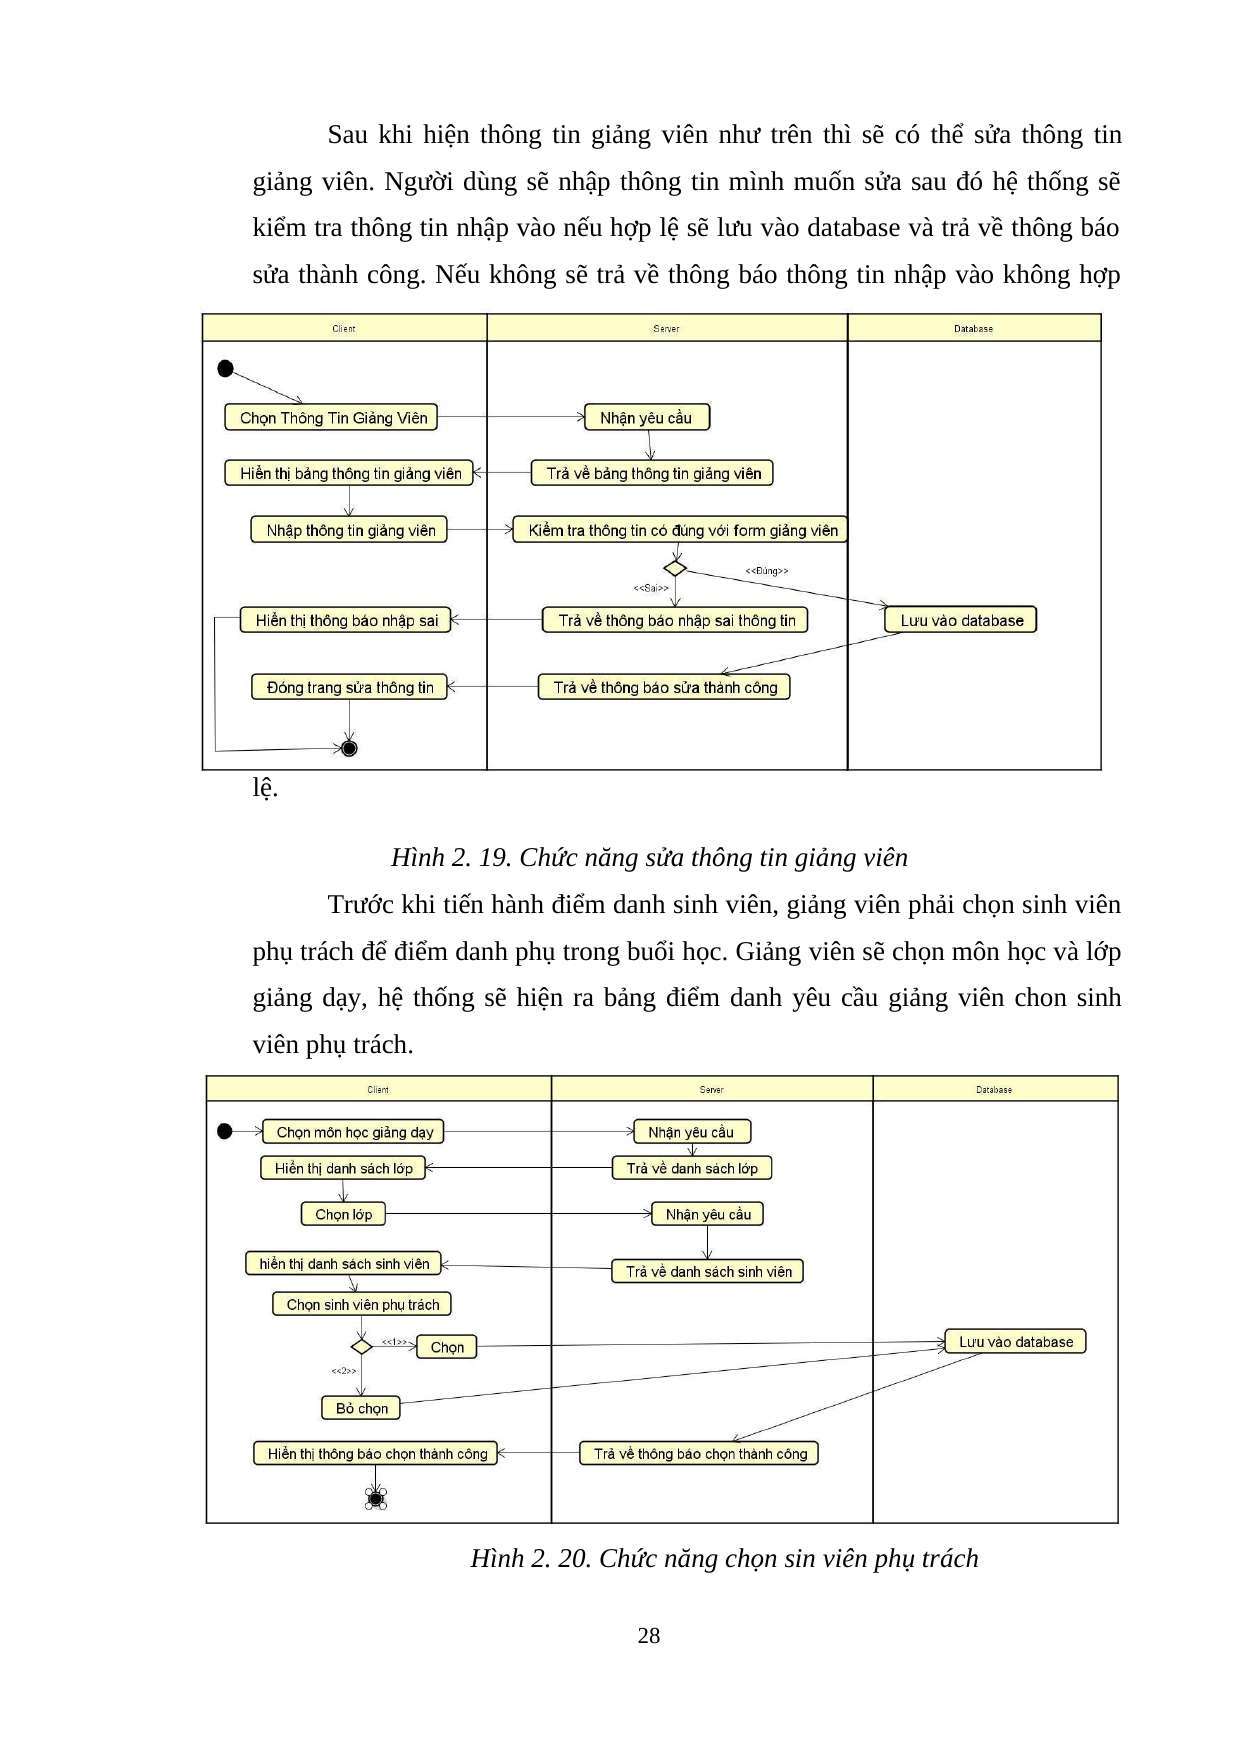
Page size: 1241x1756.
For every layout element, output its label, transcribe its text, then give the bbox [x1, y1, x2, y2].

picture [202, 1074, 1120, 1525]
text Hình 2. 20. Chức năng chọn sin viên phụ trách [470, 1542, 1140, 1573]
picture [199, 308, 1104, 772]
text Hình 2. 19. Chức năng sửa thông tin giảng viên [391, 841, 1140, 872]
text Trước khi tiến hành điểm danh sinh viên, giảng viên phải chọn sinh viên phụ trách để điểm danh phụ trong buổi học. Giảng viên sẽ chọn môn học và lớp giảng dạy, hệ thống sẽ hiện ra bảng điểm danh yêu cầu giảng viên chon sinh viên phụ trách. [252, 888, 1122, 1059]
